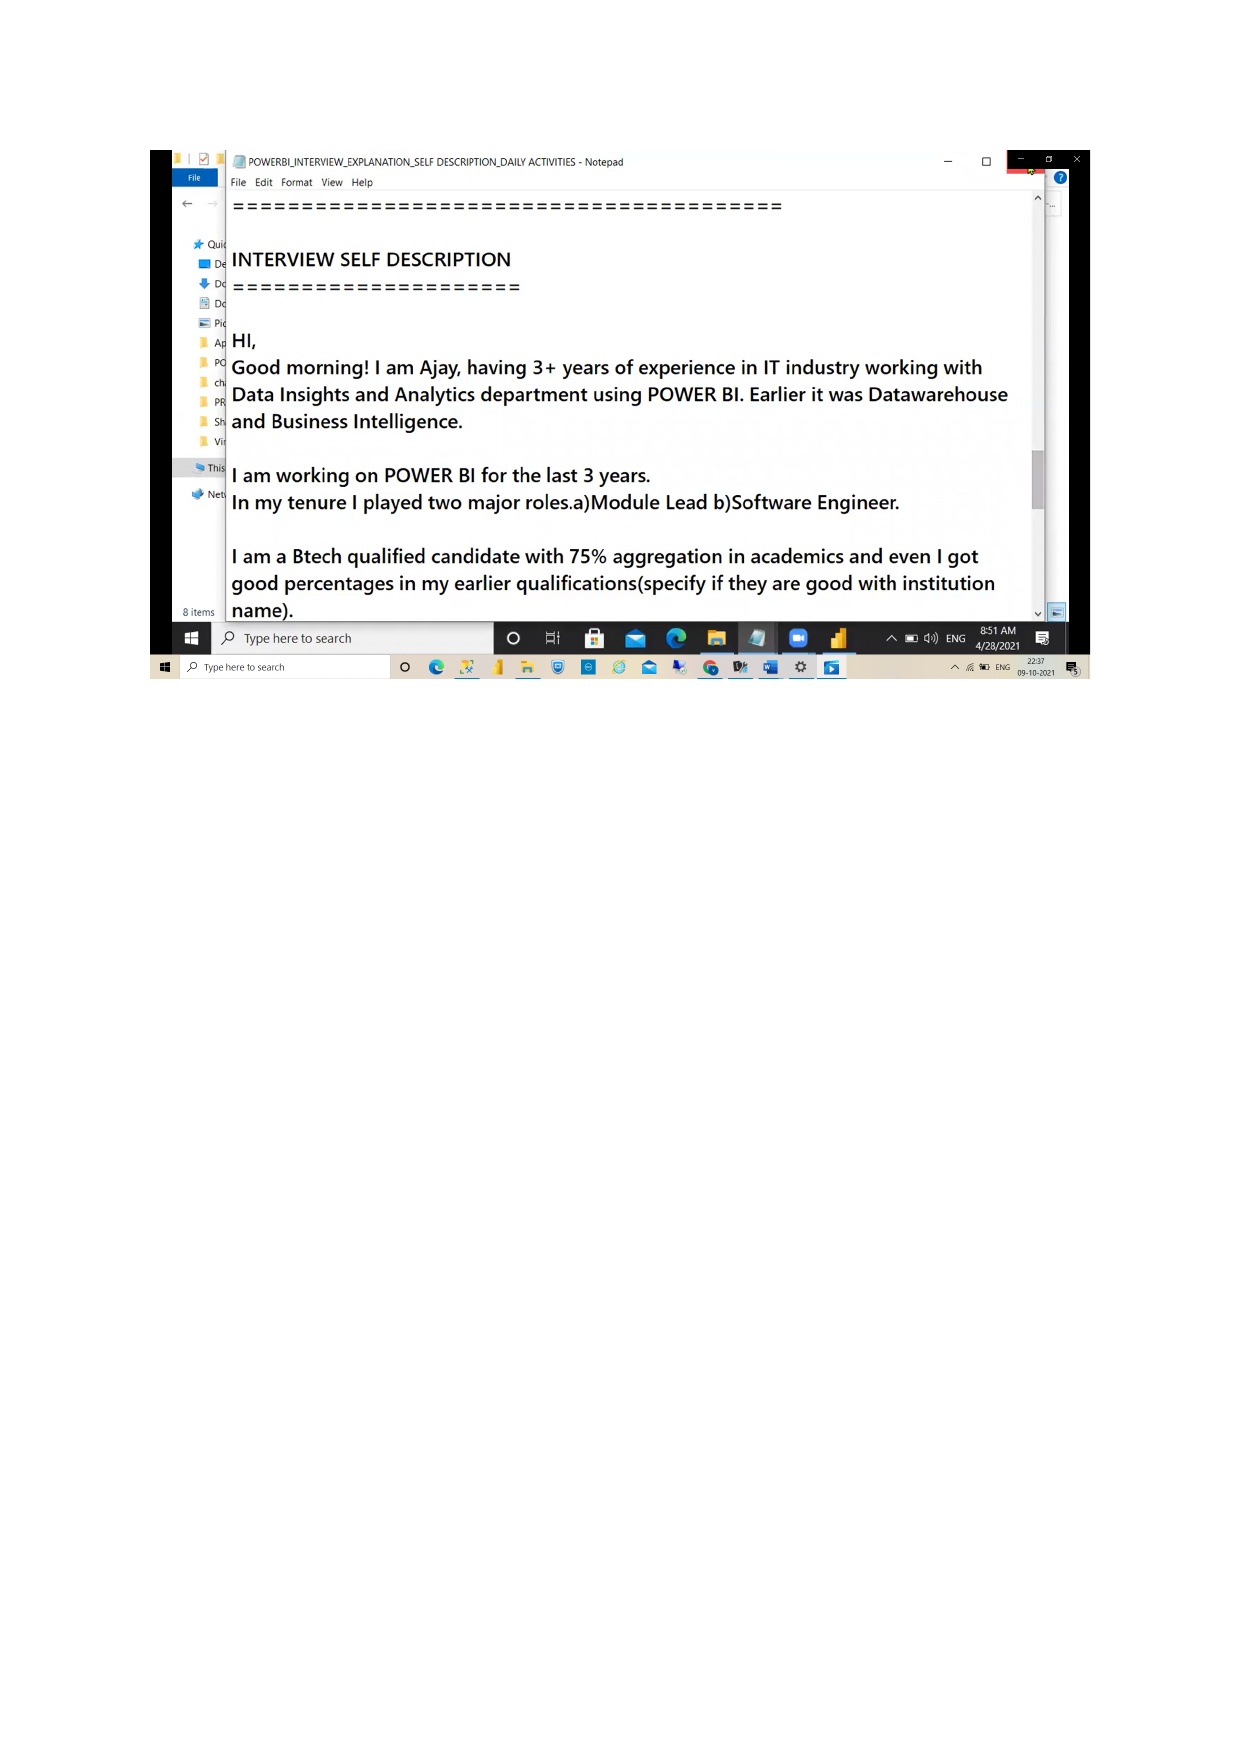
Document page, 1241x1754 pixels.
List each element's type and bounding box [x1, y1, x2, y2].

picture [150, 150, 1091, 679]
